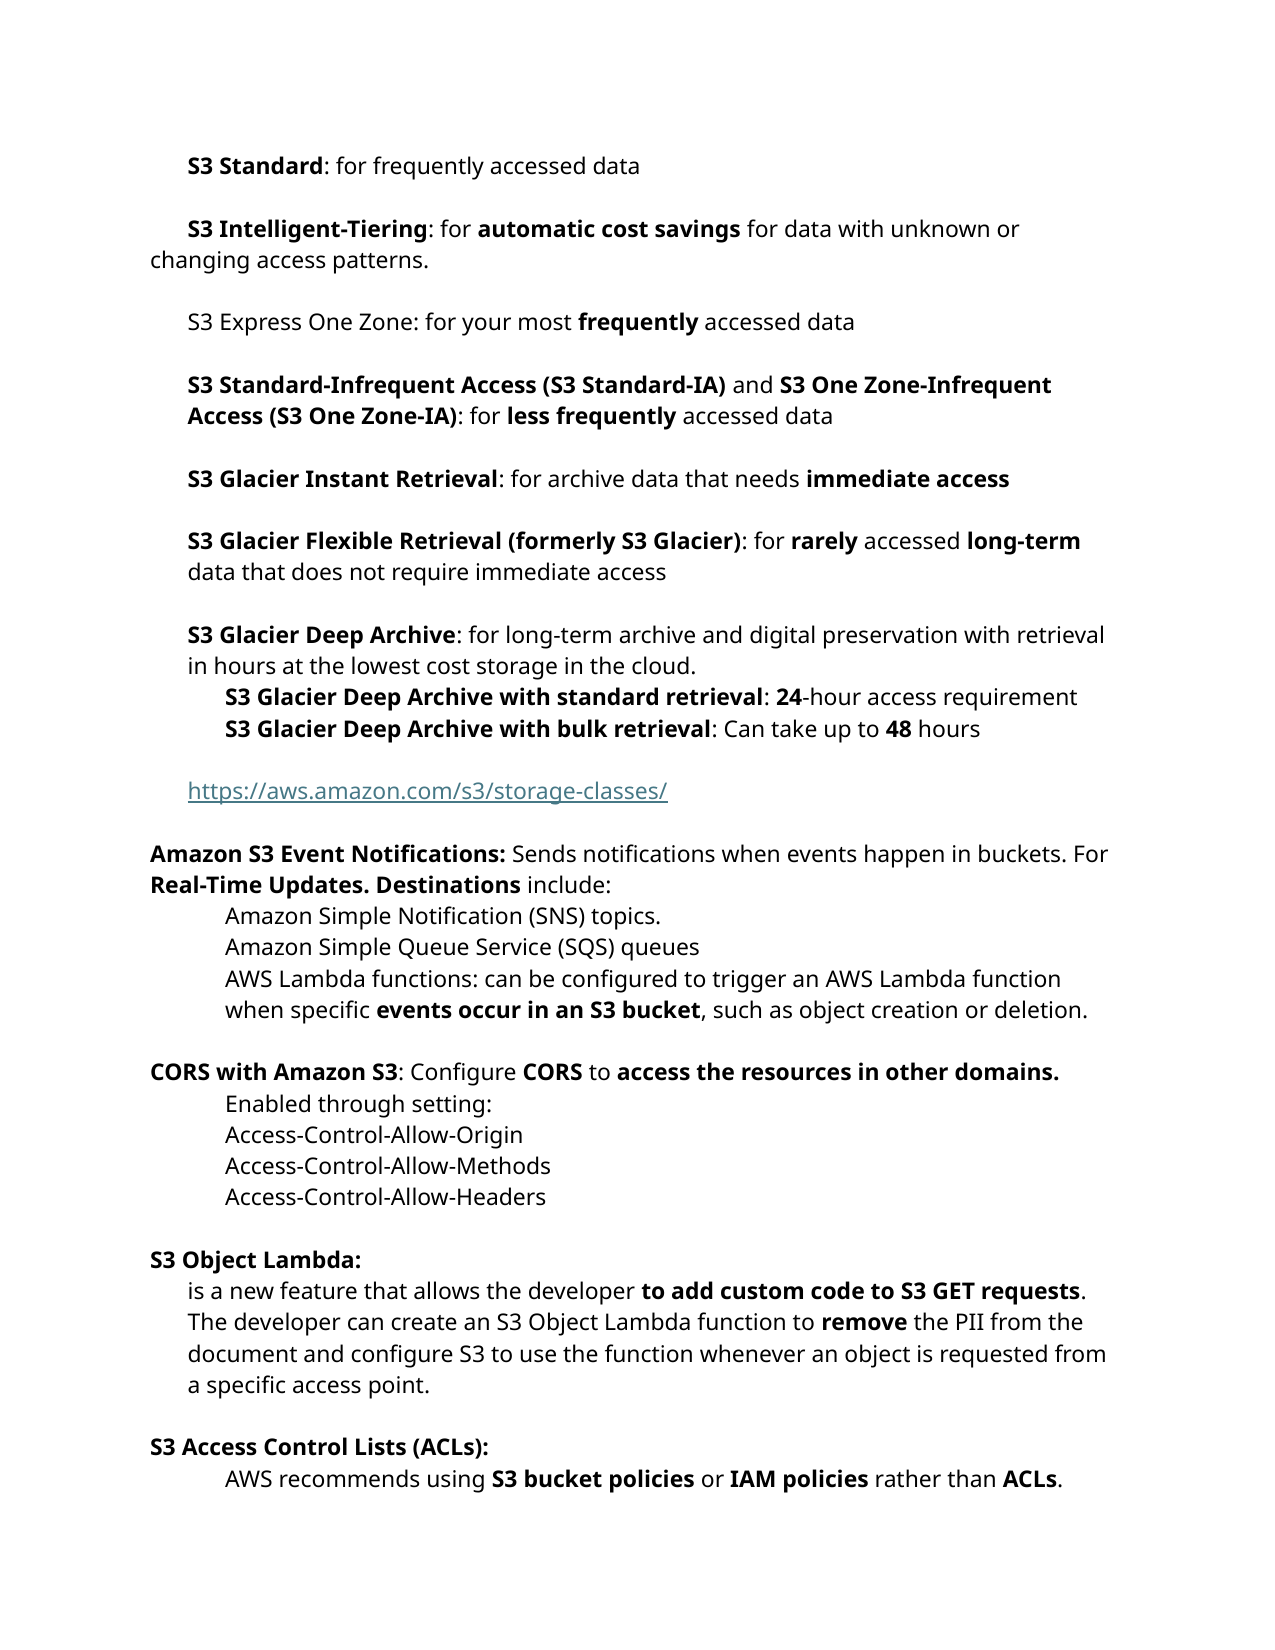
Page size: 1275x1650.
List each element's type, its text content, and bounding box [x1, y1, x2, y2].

text S3 Standard-Infrequent Access (S3 Standard-IA) and S3 One Zone-Infrequent Access (S3 One Zone-IA): for less frequently accessed data [187, 369, 1125, 431]
text S3 Express One Zone: for your most frequently accessed data [150, 306, 1125, 337]
text S3 Glacier Instant Retrieval: for archive data that needs immediate access [150, 462, 1125, 494]
text Access-Control-Allow-Origin [150, 1119, 1125, 1150]
text Access-Control-Allow-Headers [150, 1181, 1125, 1212]
text CORS with Amazon S3: Configure CORS to access the resources in other domains. [150, 1056, 1125, 1087]
text S3 Standard: for frequently accessed data [150, 150, 1125, 181]
text AWS Lambda functions: can be configured to trigger an AWS Lambda function when specific events occur in an S3 bucket, such as object creation or deletion. [225, 962, 1125, 1025]
text S3 Object Lambda: [150, 1244, 1125, 1275]
text AWS recommends using S3 bucket policies or IAM policies rather than ACLs. [150, 1462, 1125, 1494]
text S3 Glacier Deep Archive with standard retrieval: 24-hour access requirement [150, 681, 1125, 712]
text S3 Intelligent-Tiering: for automatic cost savings for data with unknown or changing access patterns. [150, 212, 1125, 275]
text S3 Glacier Flexible Retrieval (formerly S3 Glacier): for rarely accessed long-term data that does not require immediate access [187, 525, 1125, 587]
text S3 Access Control Lists (ACLs): [150, 1431, 1125, 1462]
text S3 Glacier Deep Archive with bulk retrieval: Can take up to 48 hours [150, 712, 1125, 744]
text Amazon Simple Queue Service (SQS) queues [150, 931, 1125, 962]
text S3 Glacier Deep Archive: for long-term archive and digital preservation with retrieval in hours at the lowest cost storage in the cloud. [187, 619, 1125, 681]
text Access-Control-Allow-Methods [150, 1150, 1125, 1181]
text https://aws.amazon.com/s3/storage-classes/ [187, 775, 1125, 806]
text Enabled through setting: [150, 1087, 1125, 1119]
text is a new feature that allows the developer to add custom code to S3 GET requests. The developer can create an S3 Object Lambda function to remove the PII from the document and configure S3 to use the function whenever an object is requested from a specific access point. [187, 1275, 1125, 1400]
text Amazon S3 Event Notifications: Sends notifications when events happen in buckets. For Real-Time Updates. Destinations include: [150, 837, 1125, 900]
text Amazon Simple Notification (SNS) topics. [150, 900, 1125, 931]
